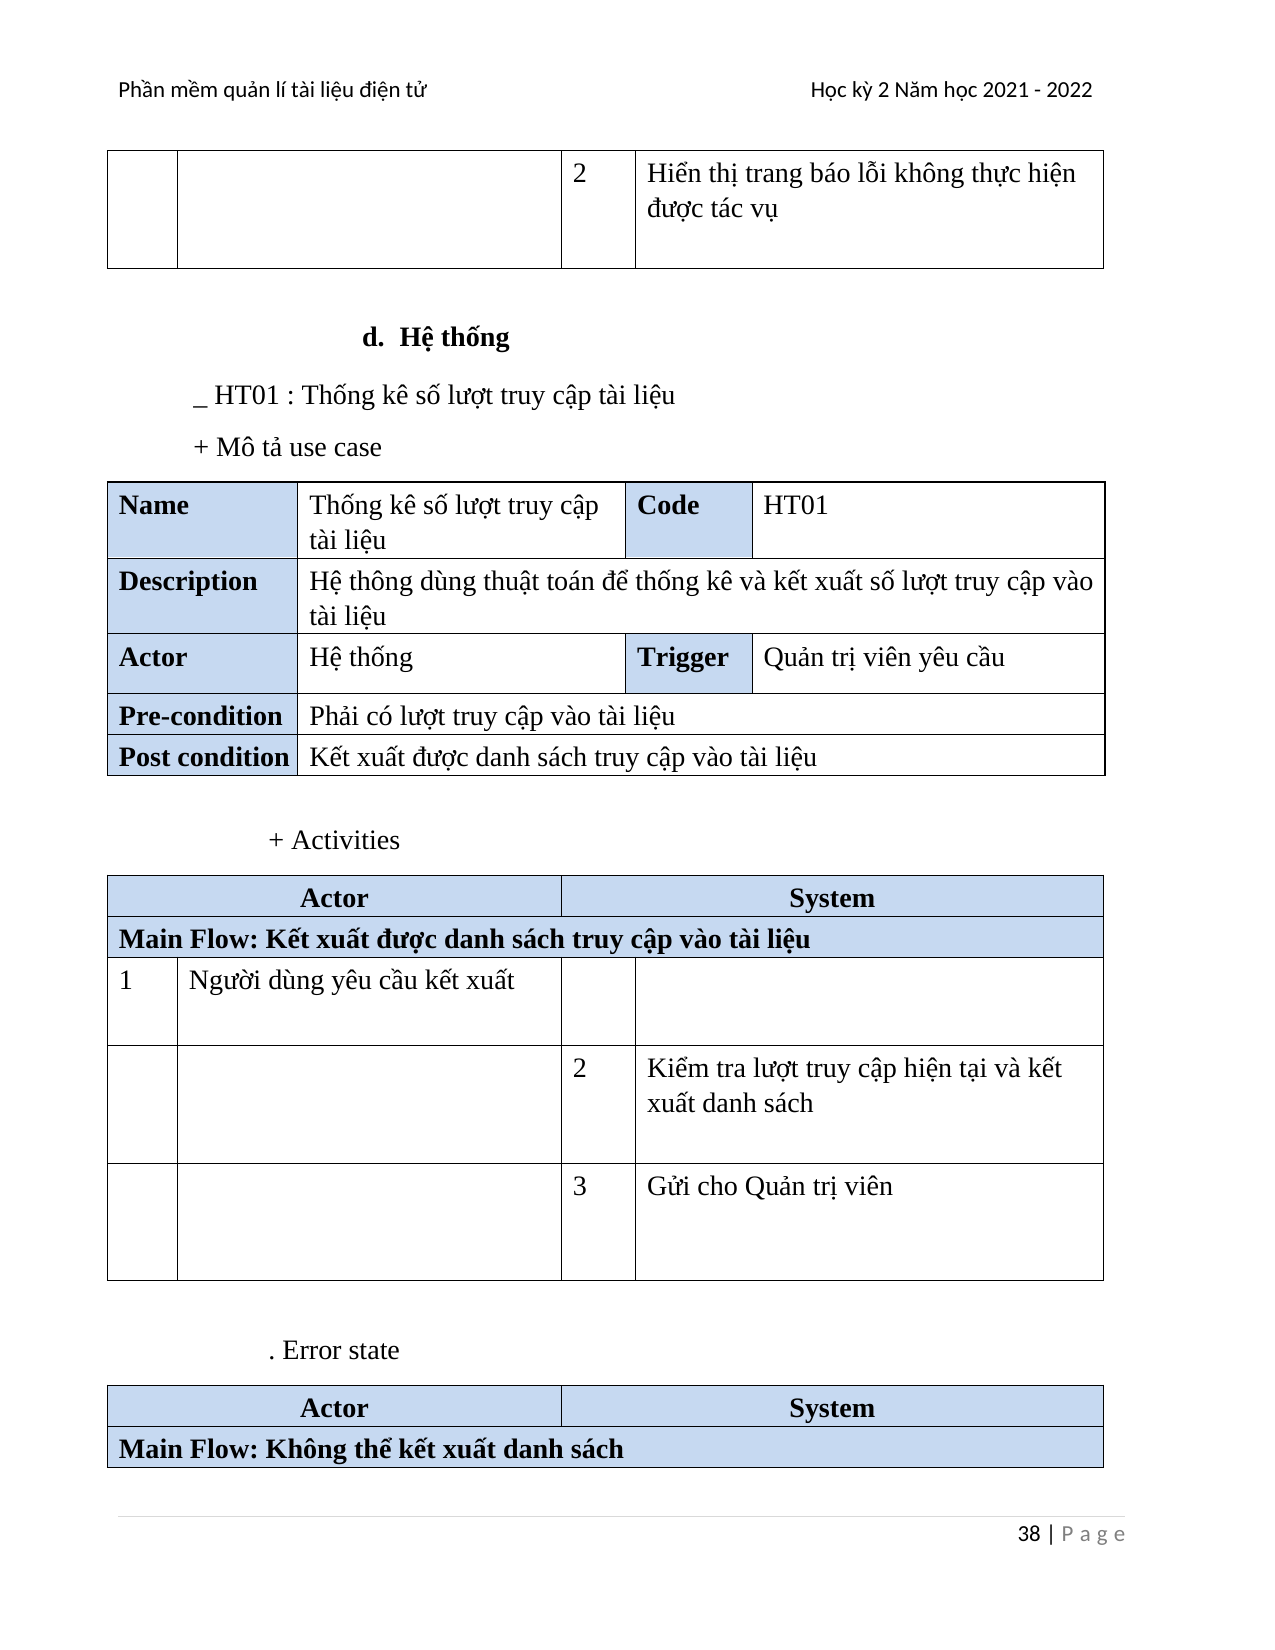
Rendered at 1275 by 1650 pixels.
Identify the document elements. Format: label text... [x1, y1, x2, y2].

table_cell 2 [562, 1046, 635, 1163]
text _ HT01 : Thống kê số lượt truy cập tài liệu [193, 378, 1125, 411]
table_header System [562, 876, 1103, 916]
table_cell [636, 958, 1103, 1045]
table_cell Quản trị viên yêu cầu [753, 634, 1104, 693]
table_cell Pre-condition [108, 694, 297, 734]
list Hệ thống [362, 320, 1125, 353]
table_cell [108, 151, 177, 268]
table_cell Hệ thông dùng thuật toán để thống kê và kết xuất số lượt truy cập vào tài liệu [298, 559, 1104, 633]
table_header Code [626, 483, 752, 557]
table_cell Kiểm tra lượt truy cập hiện tại và kết xuất danh sách [636, 1046, 1103, 1163]
table_cell [178, 1164, 561, 1280]
table_cell Main Flow: Không thể kết xuất danh sách [108, 1427, 1103, 1467]
text + Mô tả use case [193, 430, 1125, 462]
table_header Actor [108, 876, 561, 916]
table_cell Main Flow: Kết xuất được danh sách truy cập vào tài liệu [108, 917, 1103, 957]
text . Error state [118, 1333, 1125, 1365]
table_cell Hệ thống [298, 634, 625, 693]
table_header HT01 [753, 483, 1104, 557]
table_cell 2 [562, 151, 635, 268]
table_cell [178, 1046, 561, 1163]
table_header Thống kê số lượt truy cập tài liệu [298, 483, 625, 557]
table_cell Trigger [626, 634, 752, 693]
table_cell Description [108, 559, 297, 633]
table_cell [108, 1046, 177, 1163]
table_cell Kết xuất được danh sách truy cập vào tài liệu [298, 735, 1104, 775]
table_header Actor [108, 1386, 561, 1426]
table_cell Actor [108, 634, 297, 693]
table_cell Phải có lượt truy cập vào tài liệu [298, 694, 1104, 734]
table_cell 1 [108, 958, 177, 1045]
table_cell Người dùng yêu cầu kết xuất [178, 958, 561, 1045]
table_cell Post condition [108, 735, 297, 775]
text + Activities [193, 823, 1125, 855]
table_cell 3 [562, 1164, 635, 1280]
table_cell Hiển thị trang báo lỗi không thực hiện được tác vụ [636, 151, 1103, 268]
table_cell Gửi cho Quản trị viên [636, 1164, 1103, 1280]
table_cell [178, 151, 561, 268]
table_header Name [108, 483, 297, 557]
table_header System [562, 1386, 1103, 1426]
table_cell [108, 1164, 177, 1280]
table_cell [562, 958, 635, 1045]
